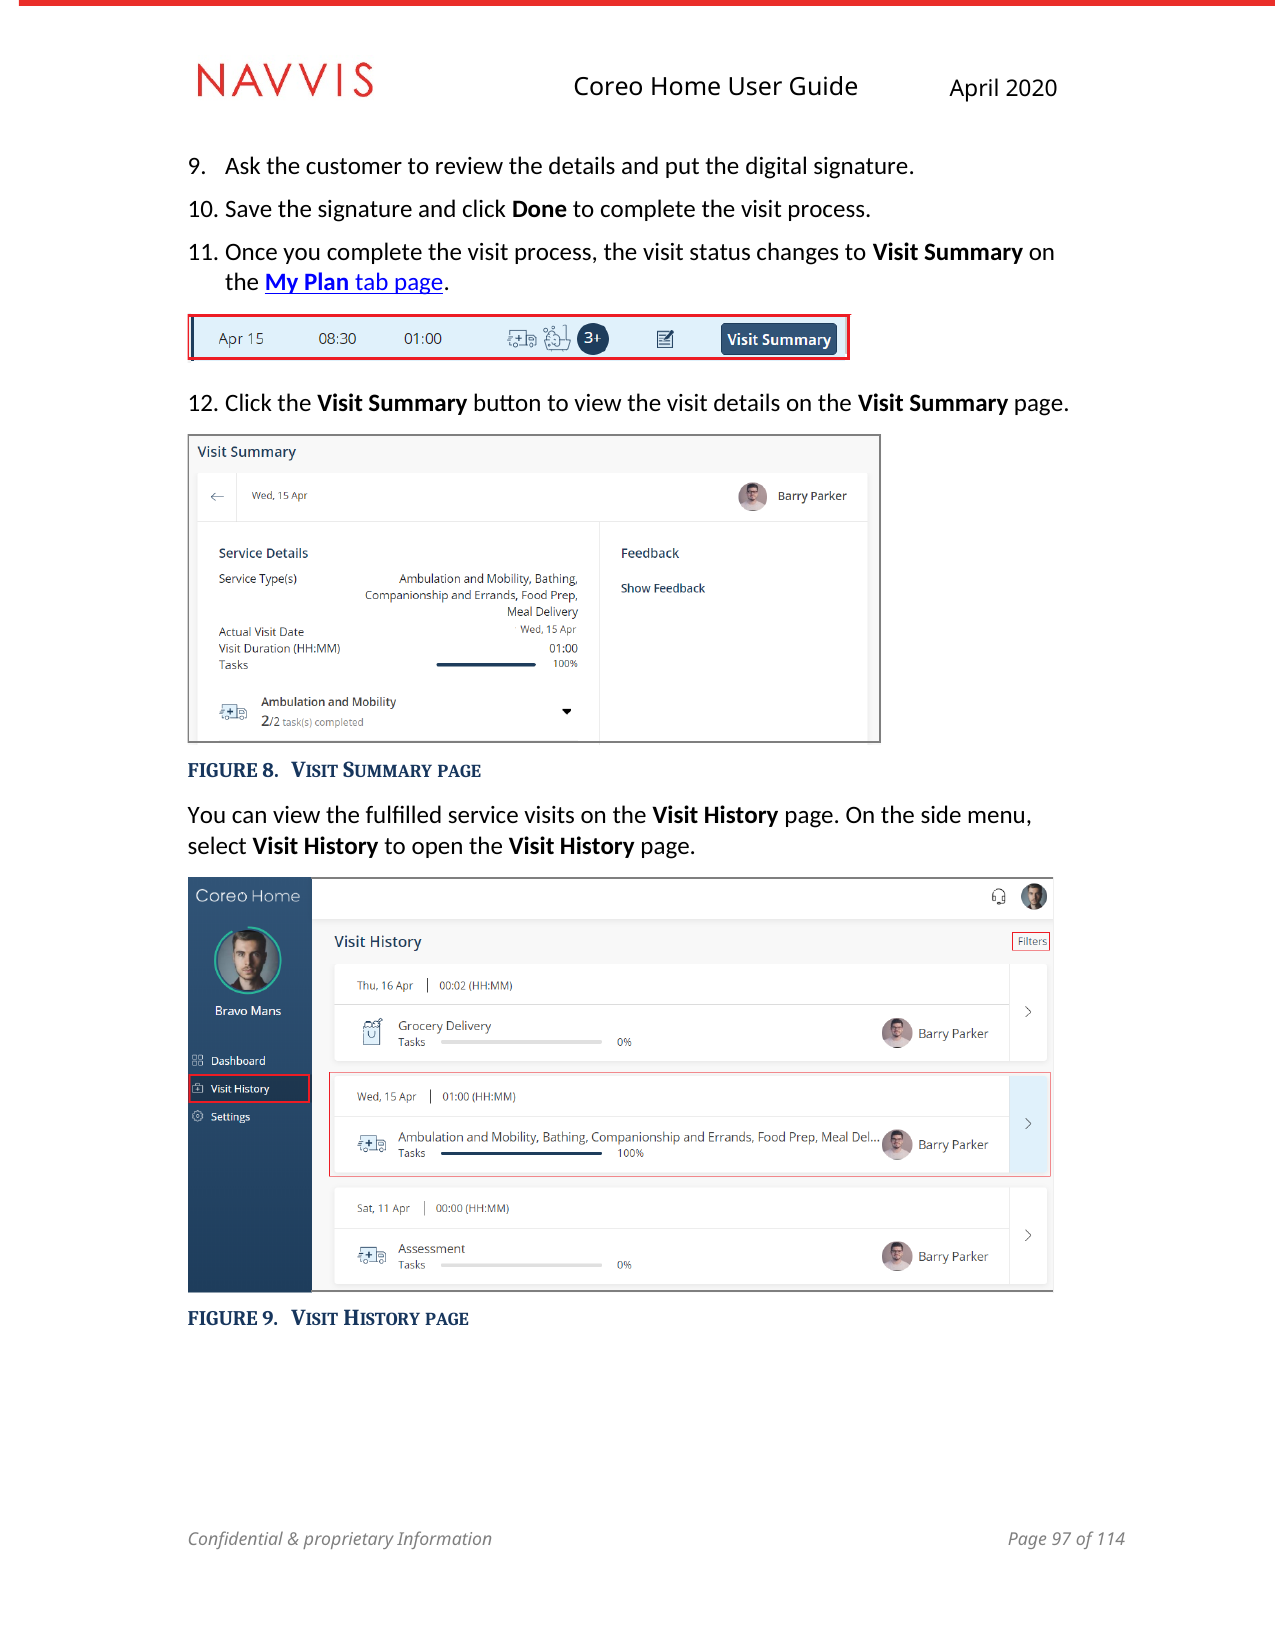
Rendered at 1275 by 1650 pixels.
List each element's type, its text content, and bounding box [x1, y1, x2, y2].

picture [187, 313, 852, 364]
list Once you complete the visit process, the visit status changes to Visit Summary on the My Plan tab page. [187, 236, 1087, 297]
list Click the Visit Summary button to view the visit details on the Visit Summary page. [187, 387, 1087, 418]
picture [187, 877, 1054, 1293]
text Visit History page [187, 1305, 1087, 1331]
list Save the signature and click Done to complete the visit process. [187, 193, 1087, 223]
list Ask the customer to review the details and put the digital signature. [187, 150, 1087, 181]
picture [187, 55, 383, 104]
text Visit Summary page [187, 757, 1087, 783]
list You can view the fulfilled service visits on the Visit History page. On the side menu, select Visit History to open the Visit History page. [187, 799, 1087, 860]
picture [187, 434, 882, 745]
